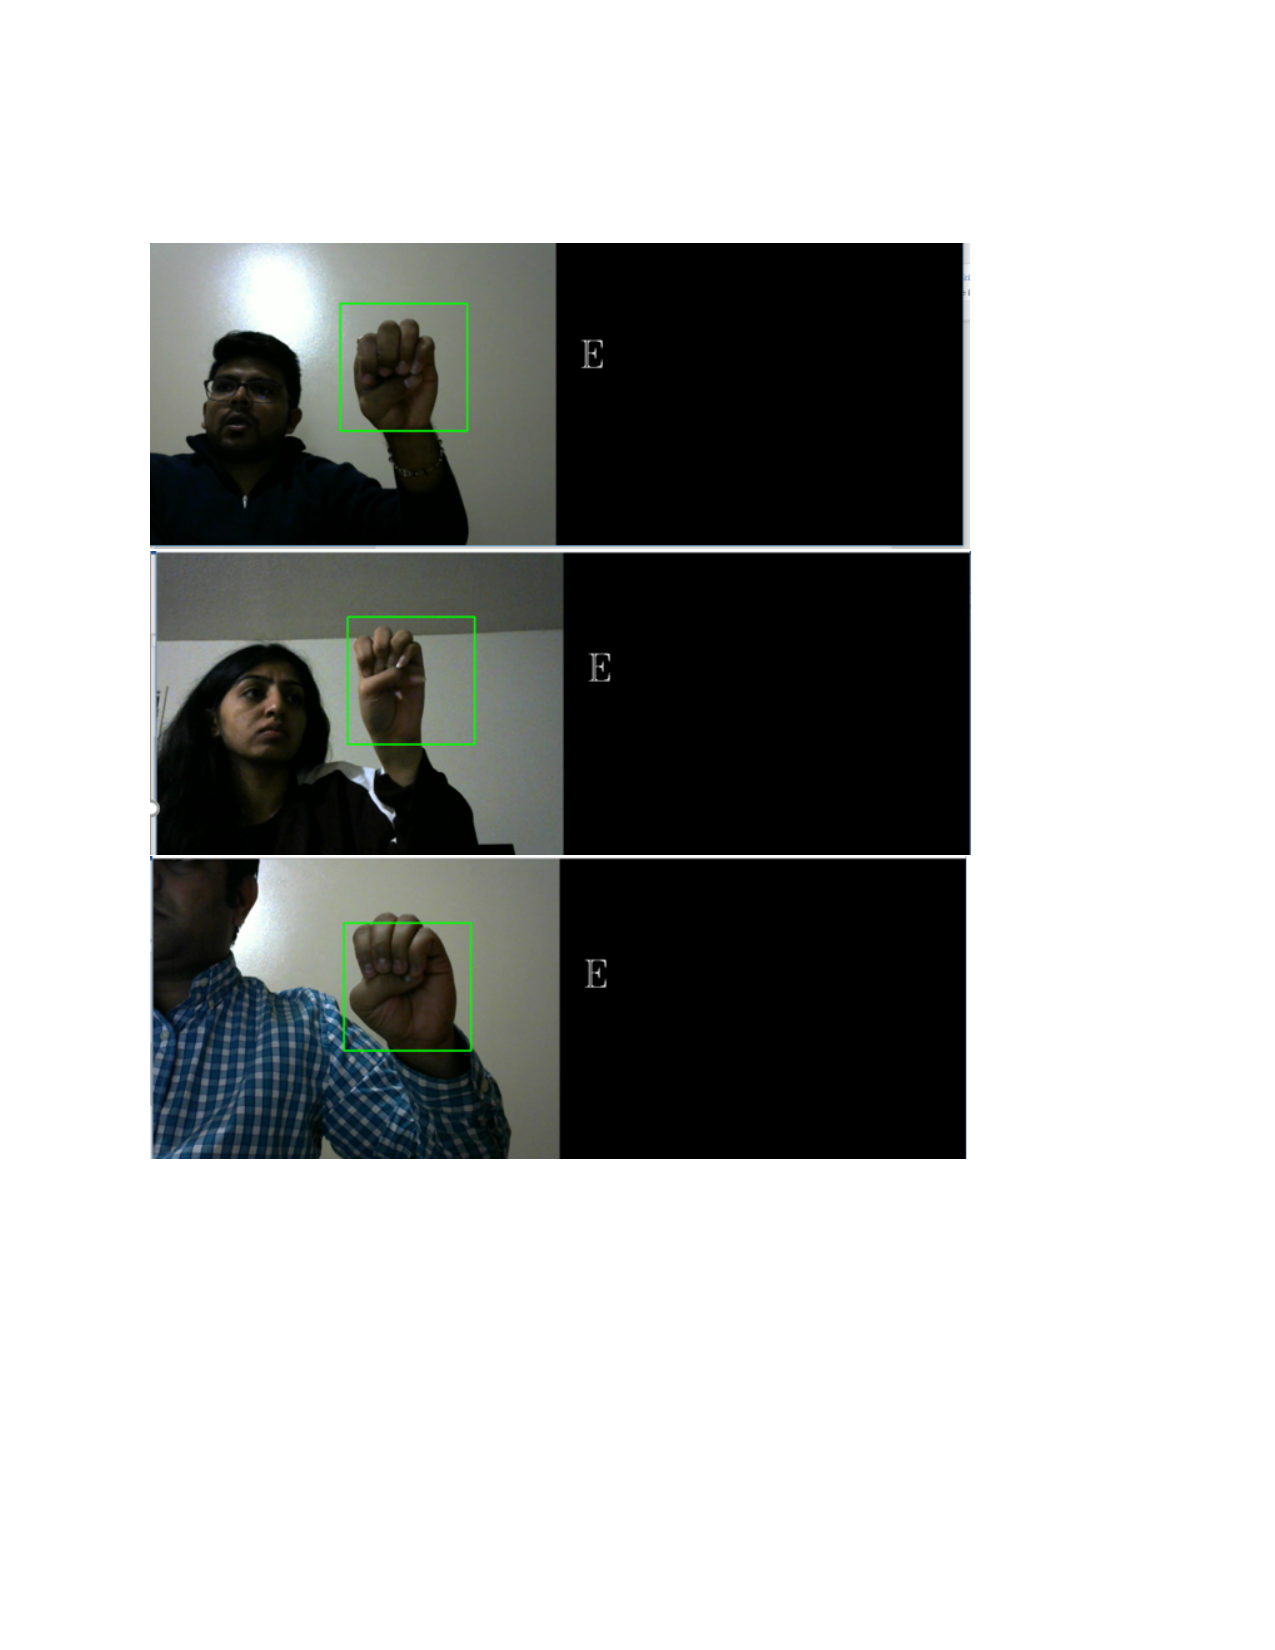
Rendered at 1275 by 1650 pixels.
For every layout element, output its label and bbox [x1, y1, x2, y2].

picture [150, 856, 967, 1159]
picture [150, 551, 972, 855]
picture [150, 243, 971, 549]
